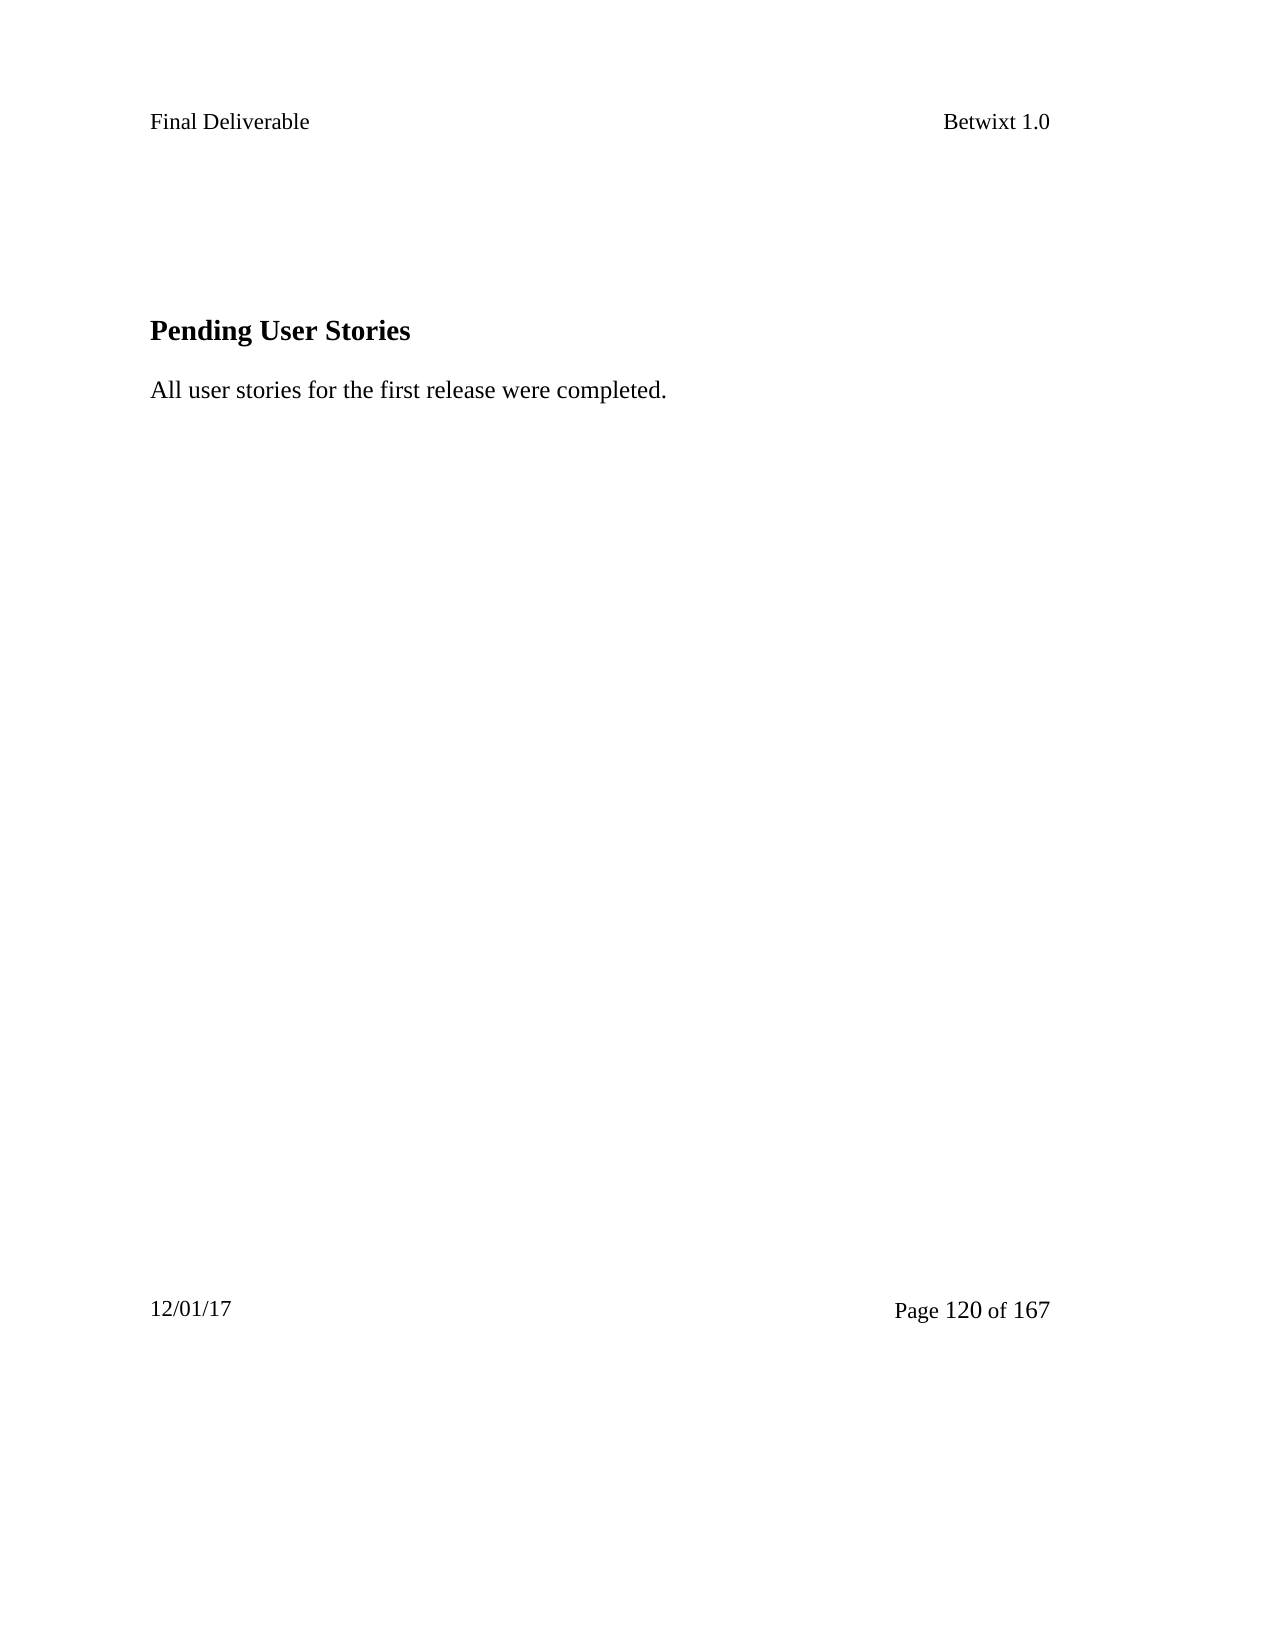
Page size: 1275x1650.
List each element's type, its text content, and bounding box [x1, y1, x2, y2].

text All user stories for the first release were completed. [150, 375, 1125, 404]
subtitle Pending User Stories [150, 313, 1125, 346]
